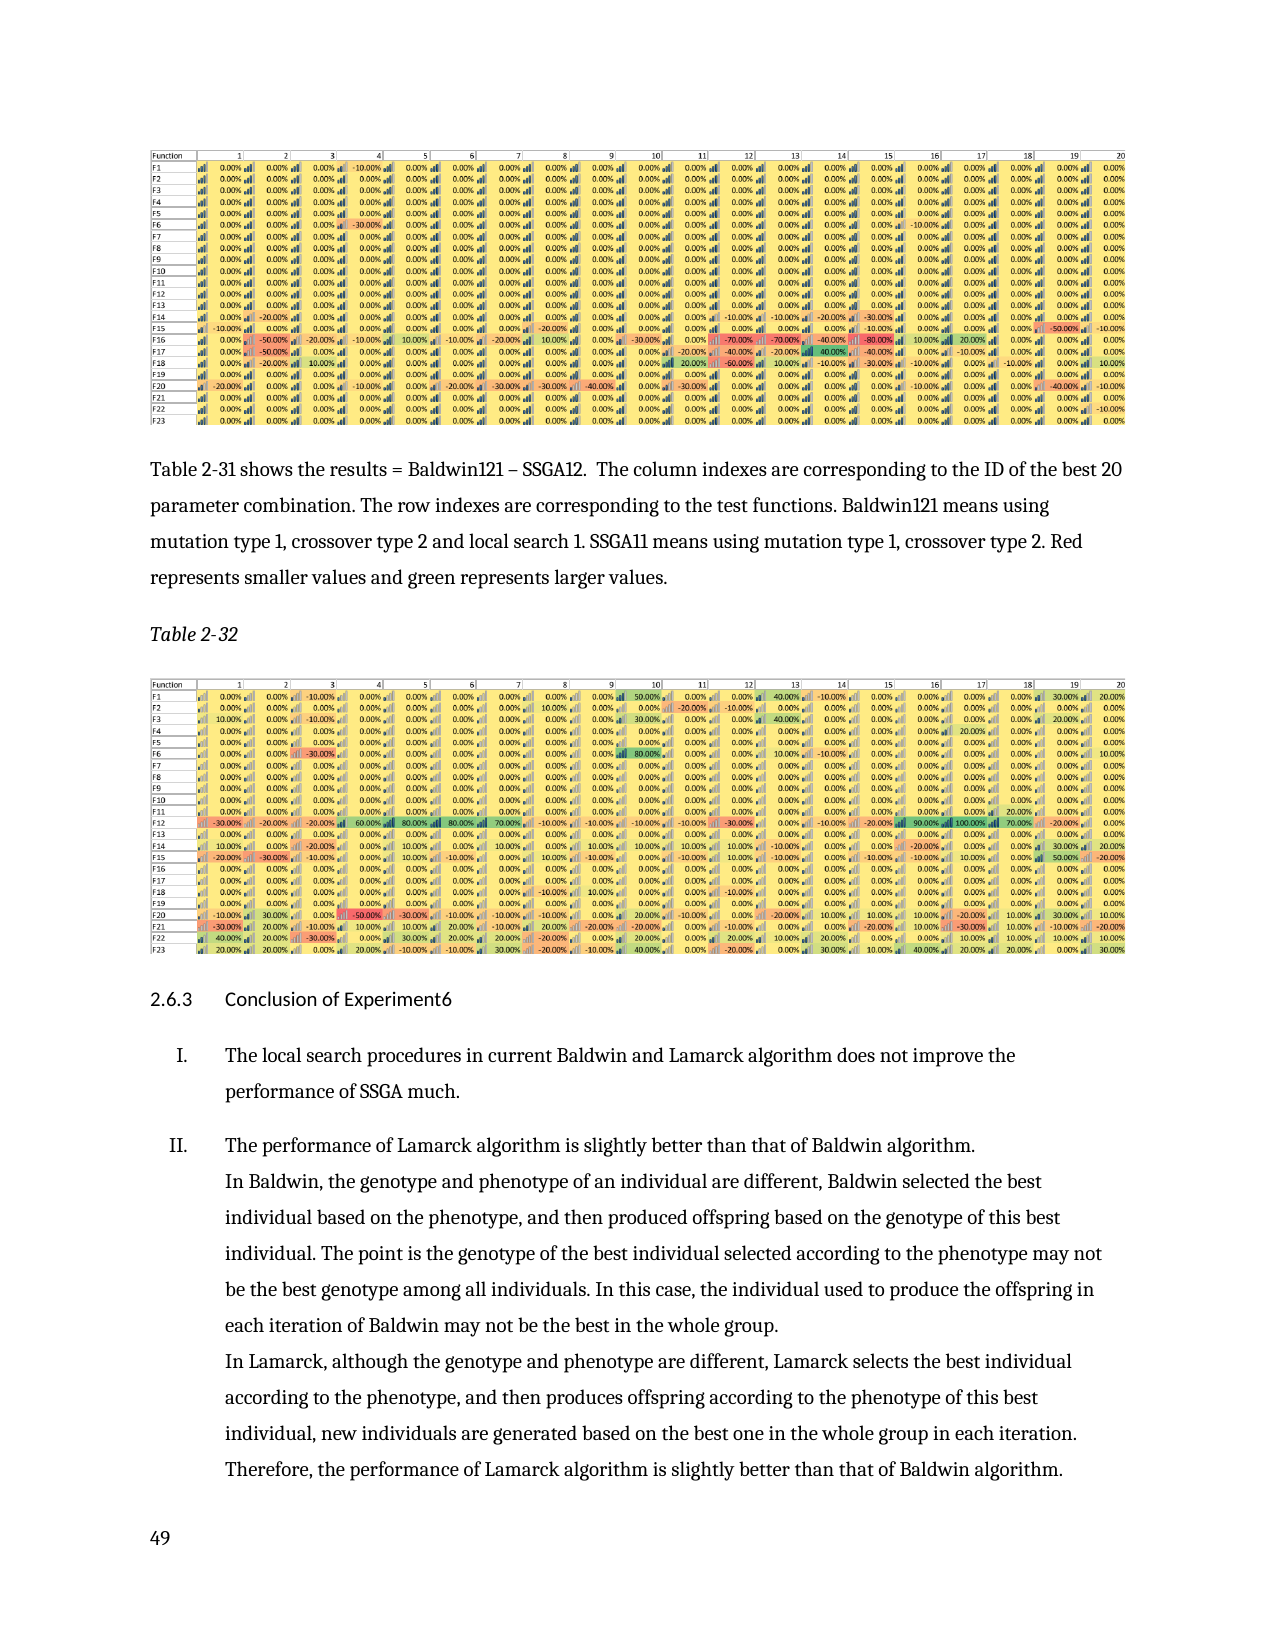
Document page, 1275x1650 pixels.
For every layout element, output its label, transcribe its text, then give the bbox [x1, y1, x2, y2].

text Table 2-31 shows the results = Baldwin121 – SSGA12. The column indexes are corresponding to the ID of the best 20 parameter combination. The row indexes are corresponding to the test functions. Baldwin121 means using mutation type 1, crossover type 2 and local search 1. SSGA11 means using mutation type 1, crossover type 2. Red represents smaller values and green represents larger values. [150, 458, 1125, 589]
list The performance of Lamarck algorithm is slightly better than that of Baldwin algorithm. In Baldwin, the genotype and phenotype of an individual are different, Baldwin selected the best individual based on the phenotype, and then produced offspring based on the genotype of this best individual. The point is the genotype of the best individual selected according to the phenotype may not be the best genotype among all individuals. In this case, the individual used to produce the offspring in each iteration of Baldwin may not be the best in the whole group. In Lamarck, although the genotype and phenotype are different, Lamarck selects the best individual according to the phenotype, and then produces offspring according to the phenotype of this best individual, new individuals are generated based on the best one in the whole group in each iteration. Therefore, the performance of Lamarck algorithm is slightly better than that of Baldwin algorithm. [187, 1134, 1125, 1481]
text Table - [150, 622, 1125, 646]
list The local search procedures in current Baldwin and Lamarck algorithm does not improve the performance of SSGA much. [187, 1043, 1125, 1103]
subtitle Conclusion of Experiment6 [150, 987, 1125, 1012]
